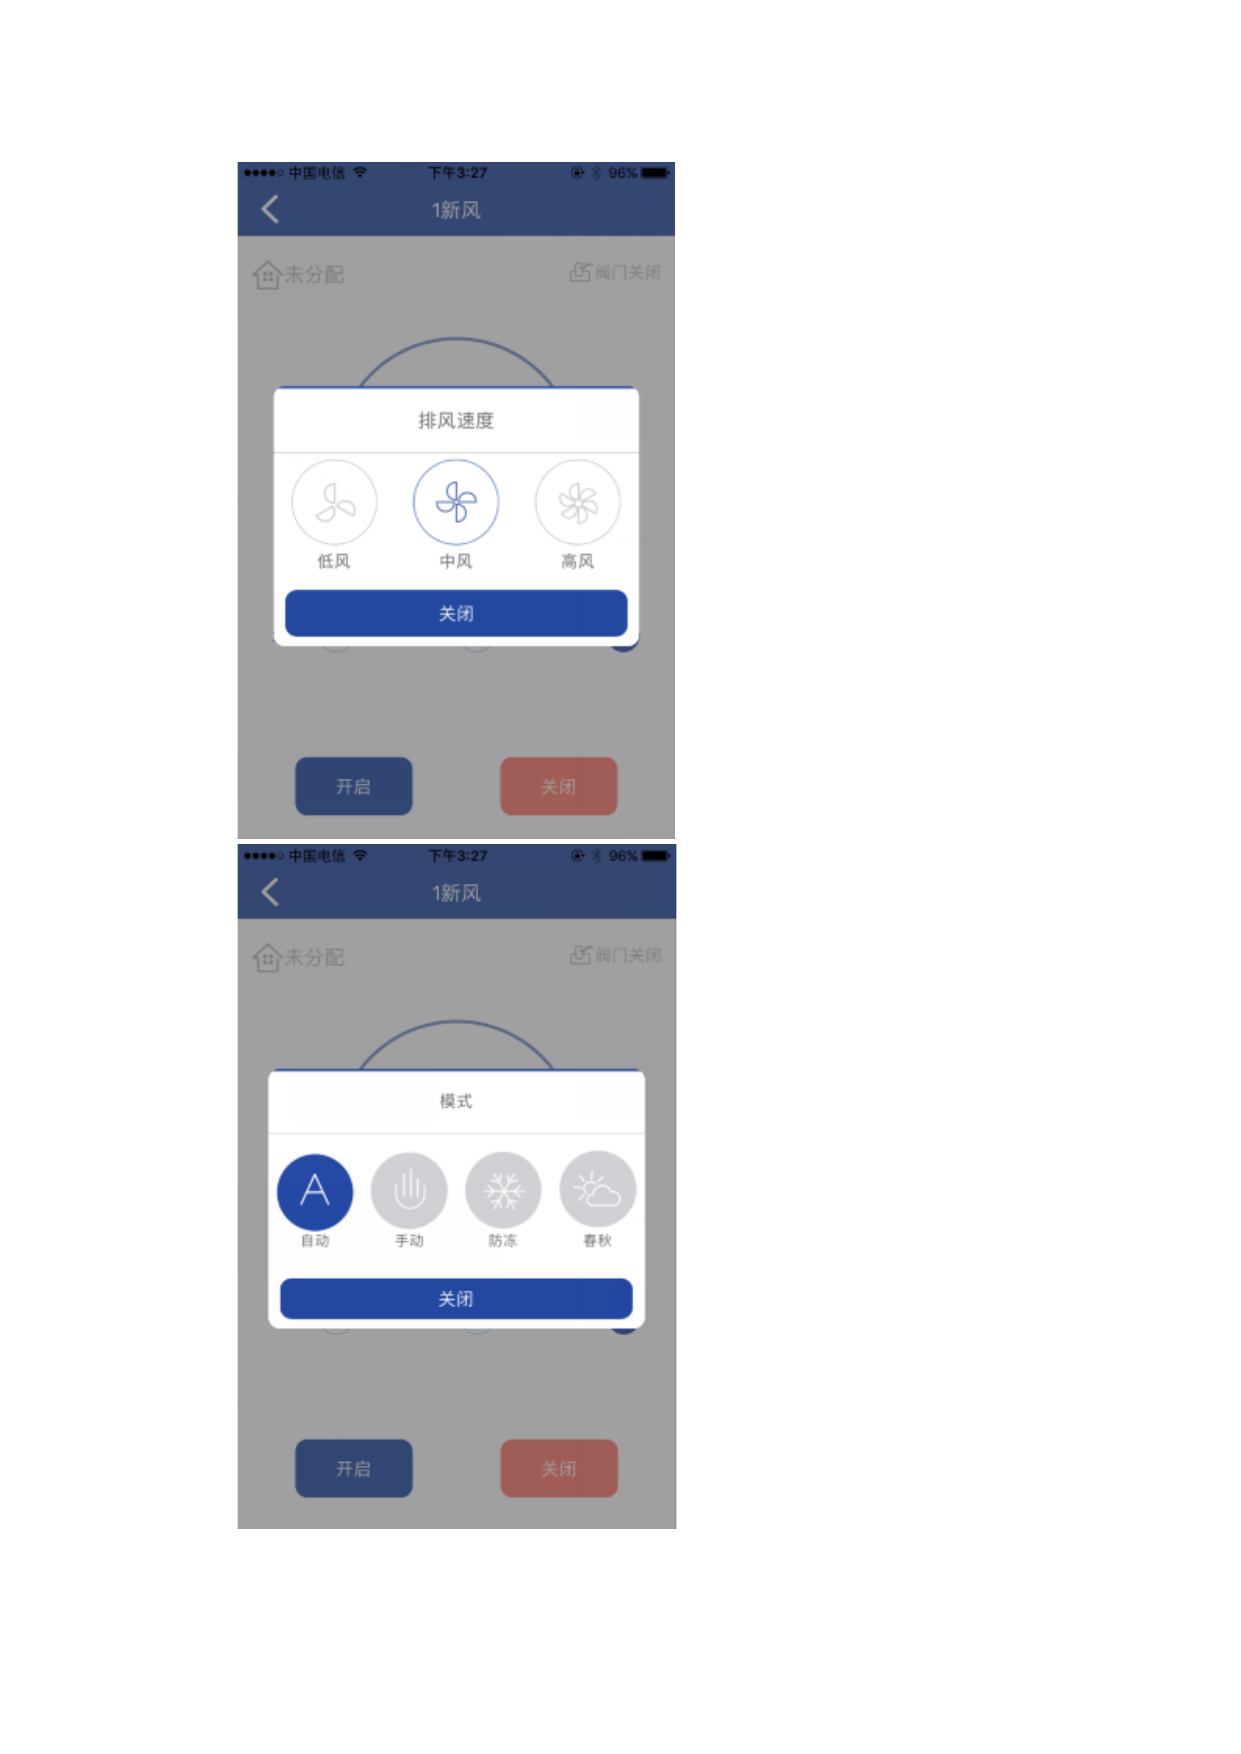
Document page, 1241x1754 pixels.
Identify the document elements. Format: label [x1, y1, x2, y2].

picture [237, 844, 677, 1529]
picture [237, 162, 675, 839]
